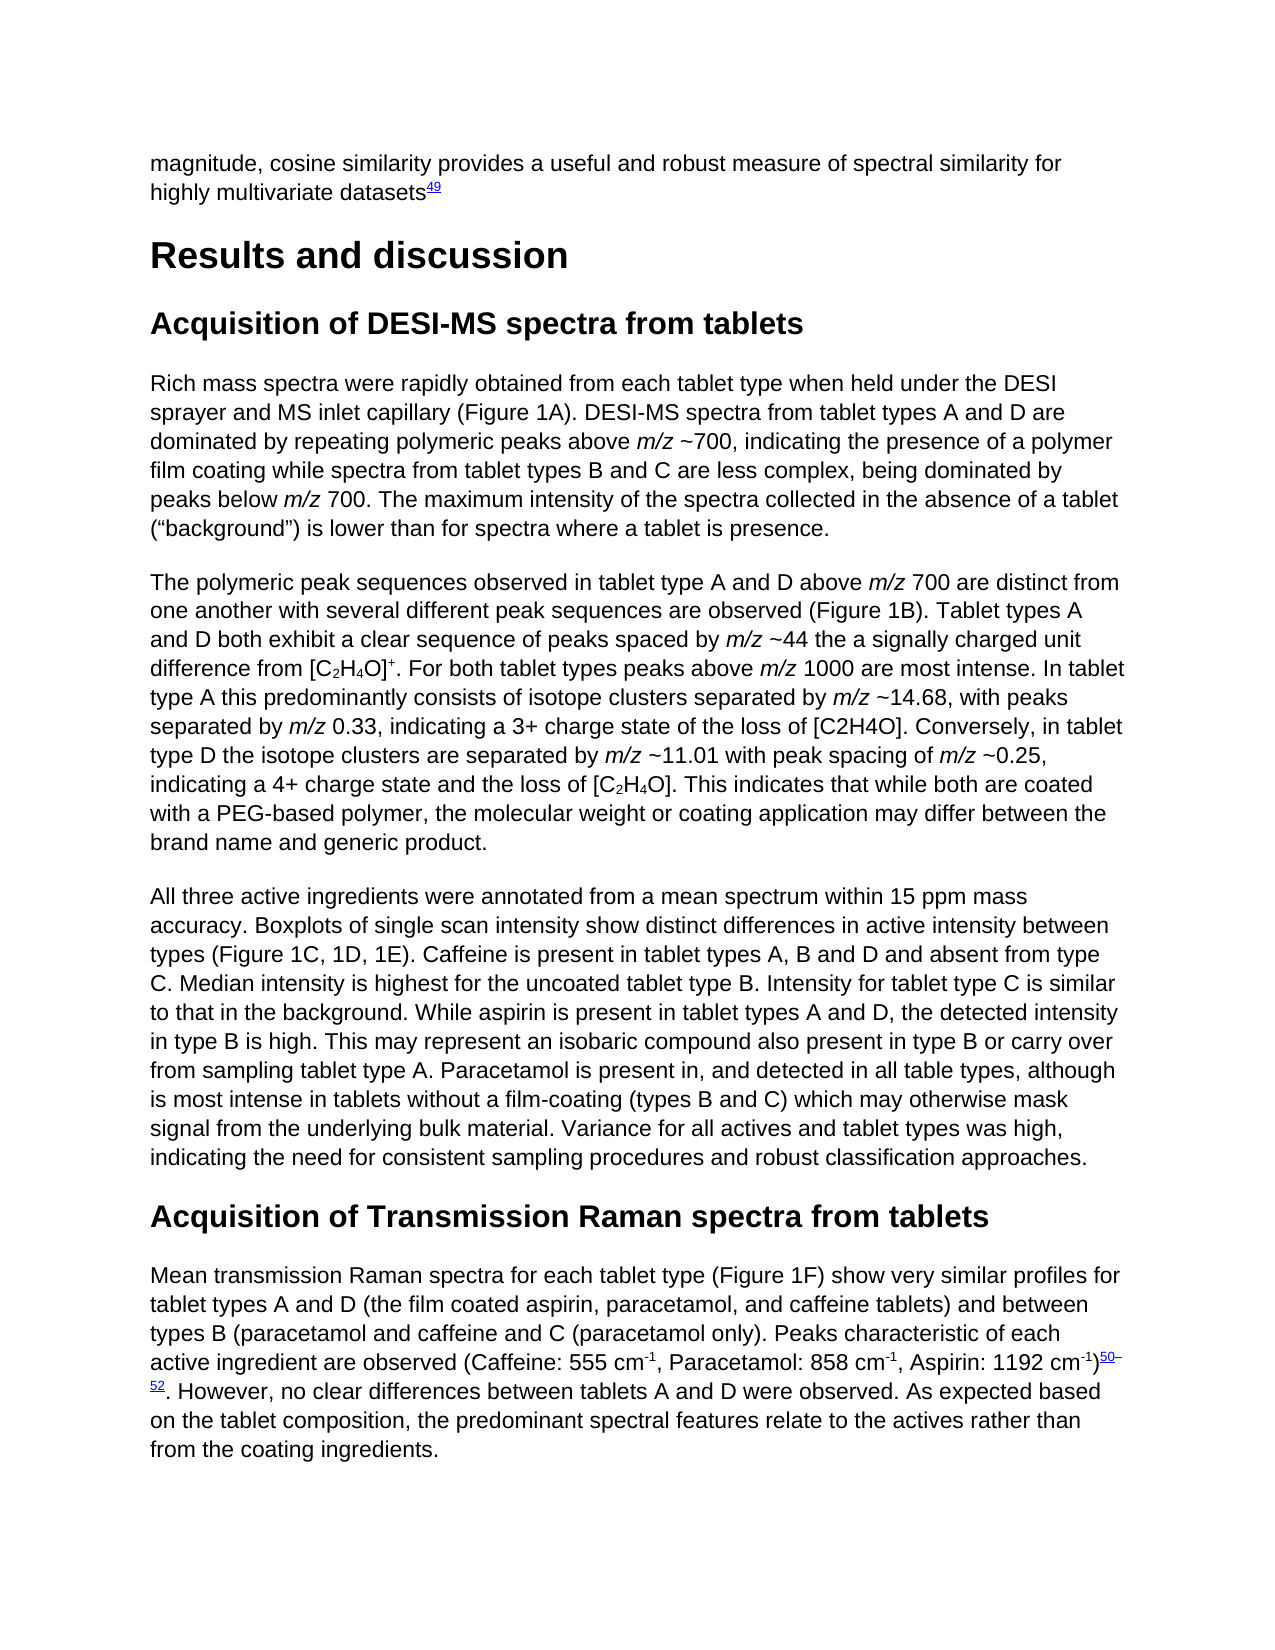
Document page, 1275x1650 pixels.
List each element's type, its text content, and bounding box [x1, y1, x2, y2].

subtitle Acquisition of Transmission Raman spectra from tablets [150, 1198, 1125, 1234]
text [150, 150, 1125, 205]
text The polymeric peak sequences observed in tablet type A and D above m/z 700 are distinct from one another with several different peak sequences are observed (Figure 1B). Tablet types A and D both exhibit a clear sequence of peaks spaced by m/z ~44 the a signally charged unit difference from [C2H4O]+. For both tablet types peaks above m/z 1000 are most intense. In tablet type A this predominantly consists of isotope clusters separated by m/z ~14.68, with peaks separated by m/z 0.33, indicating a 3+ charge state of the loss of [C2H4O]. Conversely, in tablet type D the isotope clusters are separated by m/z ~11.01 with peak spacing of m/z ~0.25, indicating a 4+ charge state and the loss of [C2H4O]. This indicates that while both are coated with a PEG-based polymer, the molecular weight or coating application may differ between the brand name and generic product. [150, 568, 1125, 856]
text Mean transmission Raman spectra for each tablet type (Figure 1F) show very similar profiles for tablet types A and D (the film coated aspirin, paracetamol, and caffeine tablets) and between types B (paracetamol and caffeine and C (paracetamol only). Peaks characteristic of each active ingredient are observed (Caffeine: 555 cm-1, Paracetamol: 858 cm-1, Aspirin: 1192 cm-1)50–52. However, no clear differences between tablets A and D were observed. As expected based on the tablet composition, the predominant spectral features relate to the actives rather than from the coating ingredients. [150, 1262, 1125, 1462]
subtitle Results and discussion [150, 233, 1125, 276]
text All three active ingredients were annotated from a mean spectrum within 15 ppm mass accuracy. Boxplots of single scan intensity show distinct differences in active intensity between types (Figure 1C, 1D, 1E). Caffeine is present in tablet types A, B and D and absent from type C. Median intensity is highest for the uncoated tablet type B. Intensity for tablet type C is similar to that in the background. While aspirin is present in tablet types A and D, the detected intensity in type B is high. This may represent an isobaric compound also present in type B or carry over from sampling tablet type A. Paracetamol is present in, and detected in all table types, although is most intense in tablets without a film-coating (types B and C) which may otherwise mask signal from the underlying bulk material. Variance for all actives and tablet types was high, indicating the need for consistent sampling procedures and robust classification approaches. [150, 883, 1125, 1170]
text Rich mass spectra were rapidly obtained from each tablet type when held under the DESI sprayer and MS inlet capillary (Figure 1A). DESI-MS spectra from tablet types A and D are dominated by repeating polymeric peaks above m/z ~700, indicating the presence of a polymer film coating while spectra from tablet types B and C are less complex, being dominated by peaks below m/z 700. The maximum intensity of the spectra collected in the absence of a tablet (“background”) is lower than for spectra where a tablet is presence. [150, 370, 1125, 541]
subtitle Acquisition of DESI-MS spectra from tablets [150, 305, 1125, 341]
